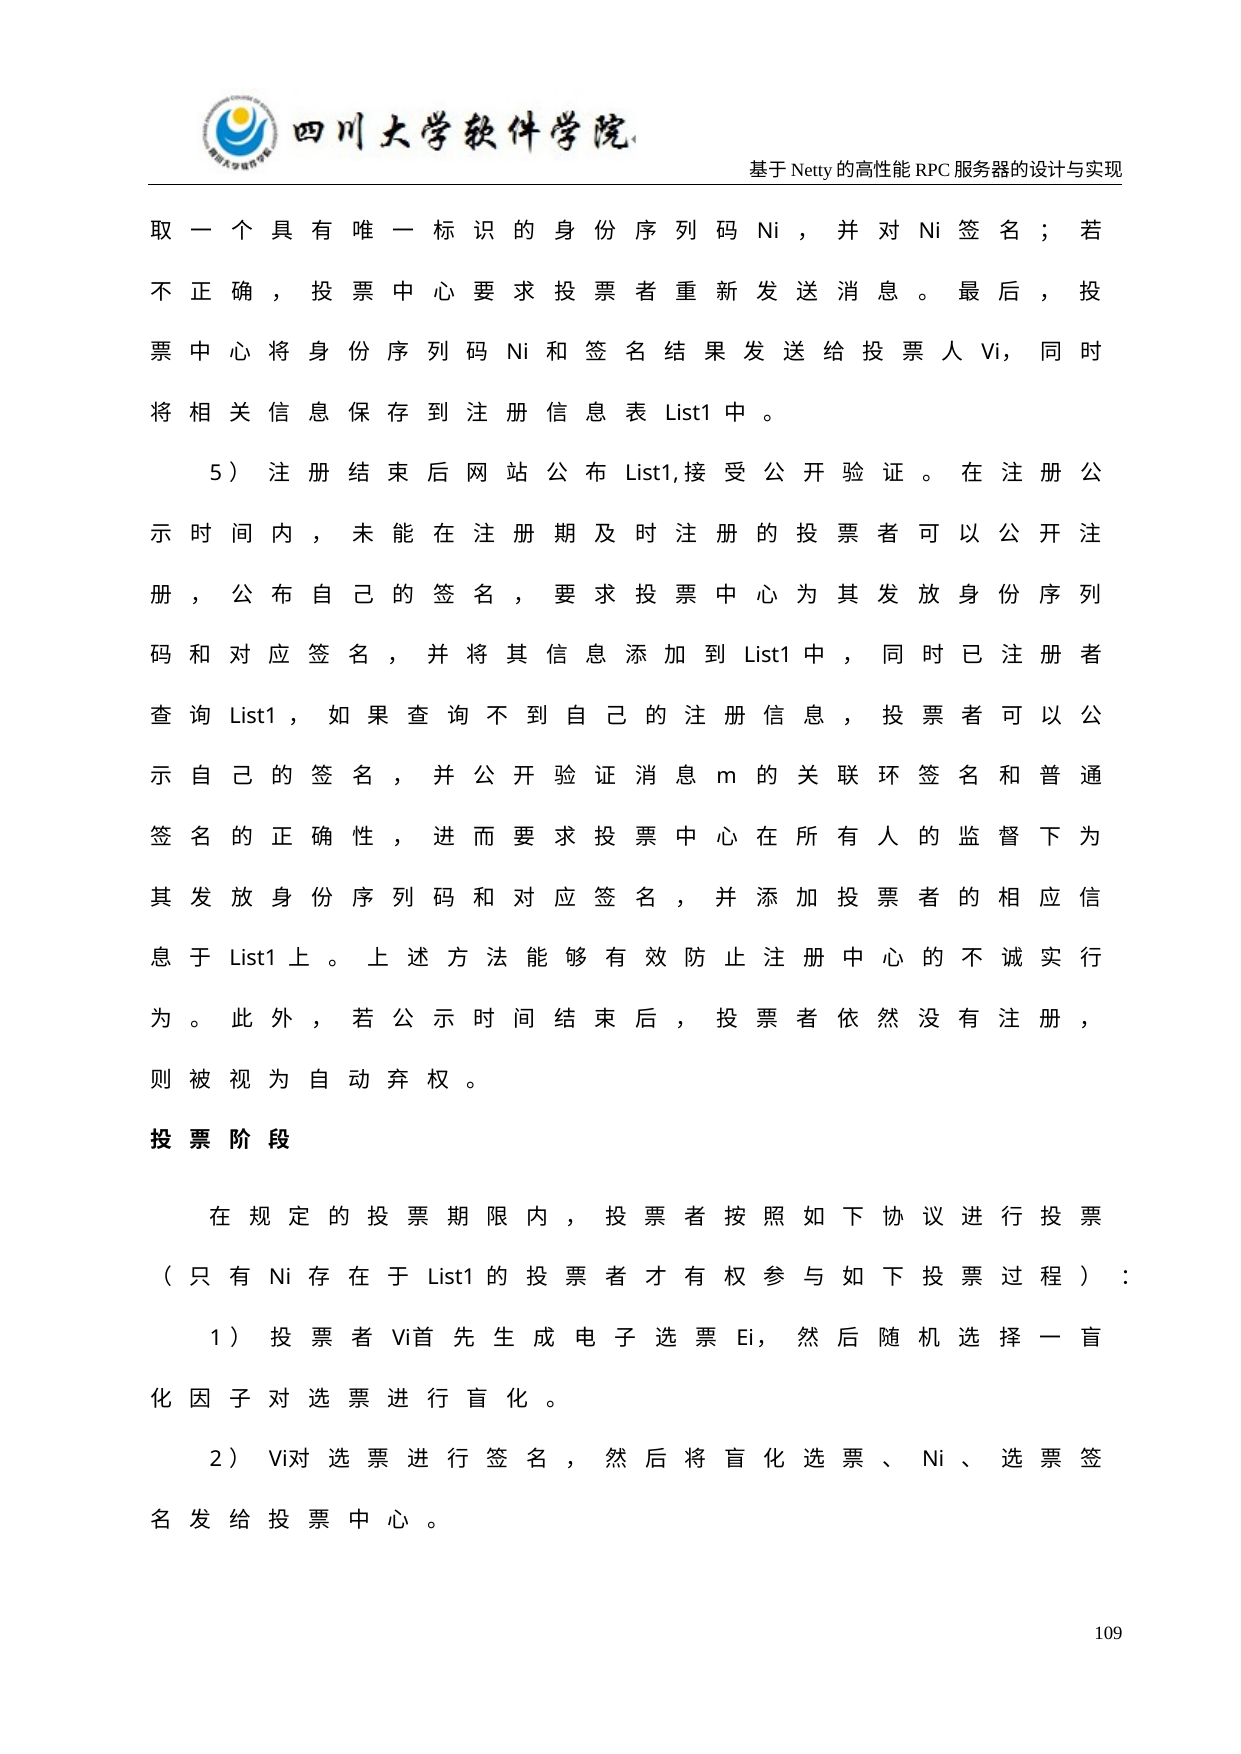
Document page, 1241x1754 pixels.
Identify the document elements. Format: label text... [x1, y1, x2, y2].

text 1）投票者Vi首先生成电子选票Ei，然后随机选择一盲化因子对选票进行盲化。 [150, 1306, 1120, 1427]
text 投票阶段 [150, 1108, 1120, 1168]
text 2）Vi对选票进行签名，然后将盲化选票、Ni、选票签名发给投票中心。 [150, 1427, 1120, 1548]
text 4）如果Vi是新的合法投票者，投票中心利用收到的公钥验证普通签名是否正确。若正确，投票中心为Vi随机选取一个具有唯一标识的身份序列码Ni，并对Ni签名；若不正确，投票中心要求投票者重新发送消息。最后，投票中心将身份序列码Ni和签名结果发送给投票人Vi，同时将相关信息保存到注册信息表List1中。 [150, 198, 1120, 441]
picture [197, 88, 639, 177]
text 5）注册结束后网站公布List1,接受公开验证。在注册公示时间内，未能在注册期及时注册的投票者可以公开注册，公布自己的签名，要求投票中心为其发放身份序列码和对应签名，并将其信息添加到List1中，同时已注册者查询List1，如果查询不到自己的注册信息，投票者可以公示自己的签名，并公开验证消息m的关联环签名和普通签名的正确性，进而要求投票中心在所有人的监督下为其发放身份序列码和对应签名，并添加投票者的相应信息于List1上。上述方法能够有效防止注册中心的不诚实行为。此外，若公示时间结束后，投票者依然没有注册，则被视为自动弃权。 [150, 441, 1120, 1108]
text 在规定的投票期限内，投票者按照如下协议进行投票（只有Ni存在于List1的投票者才有权参与如下投票过程）： [150, 1184, 1120, 1306]
